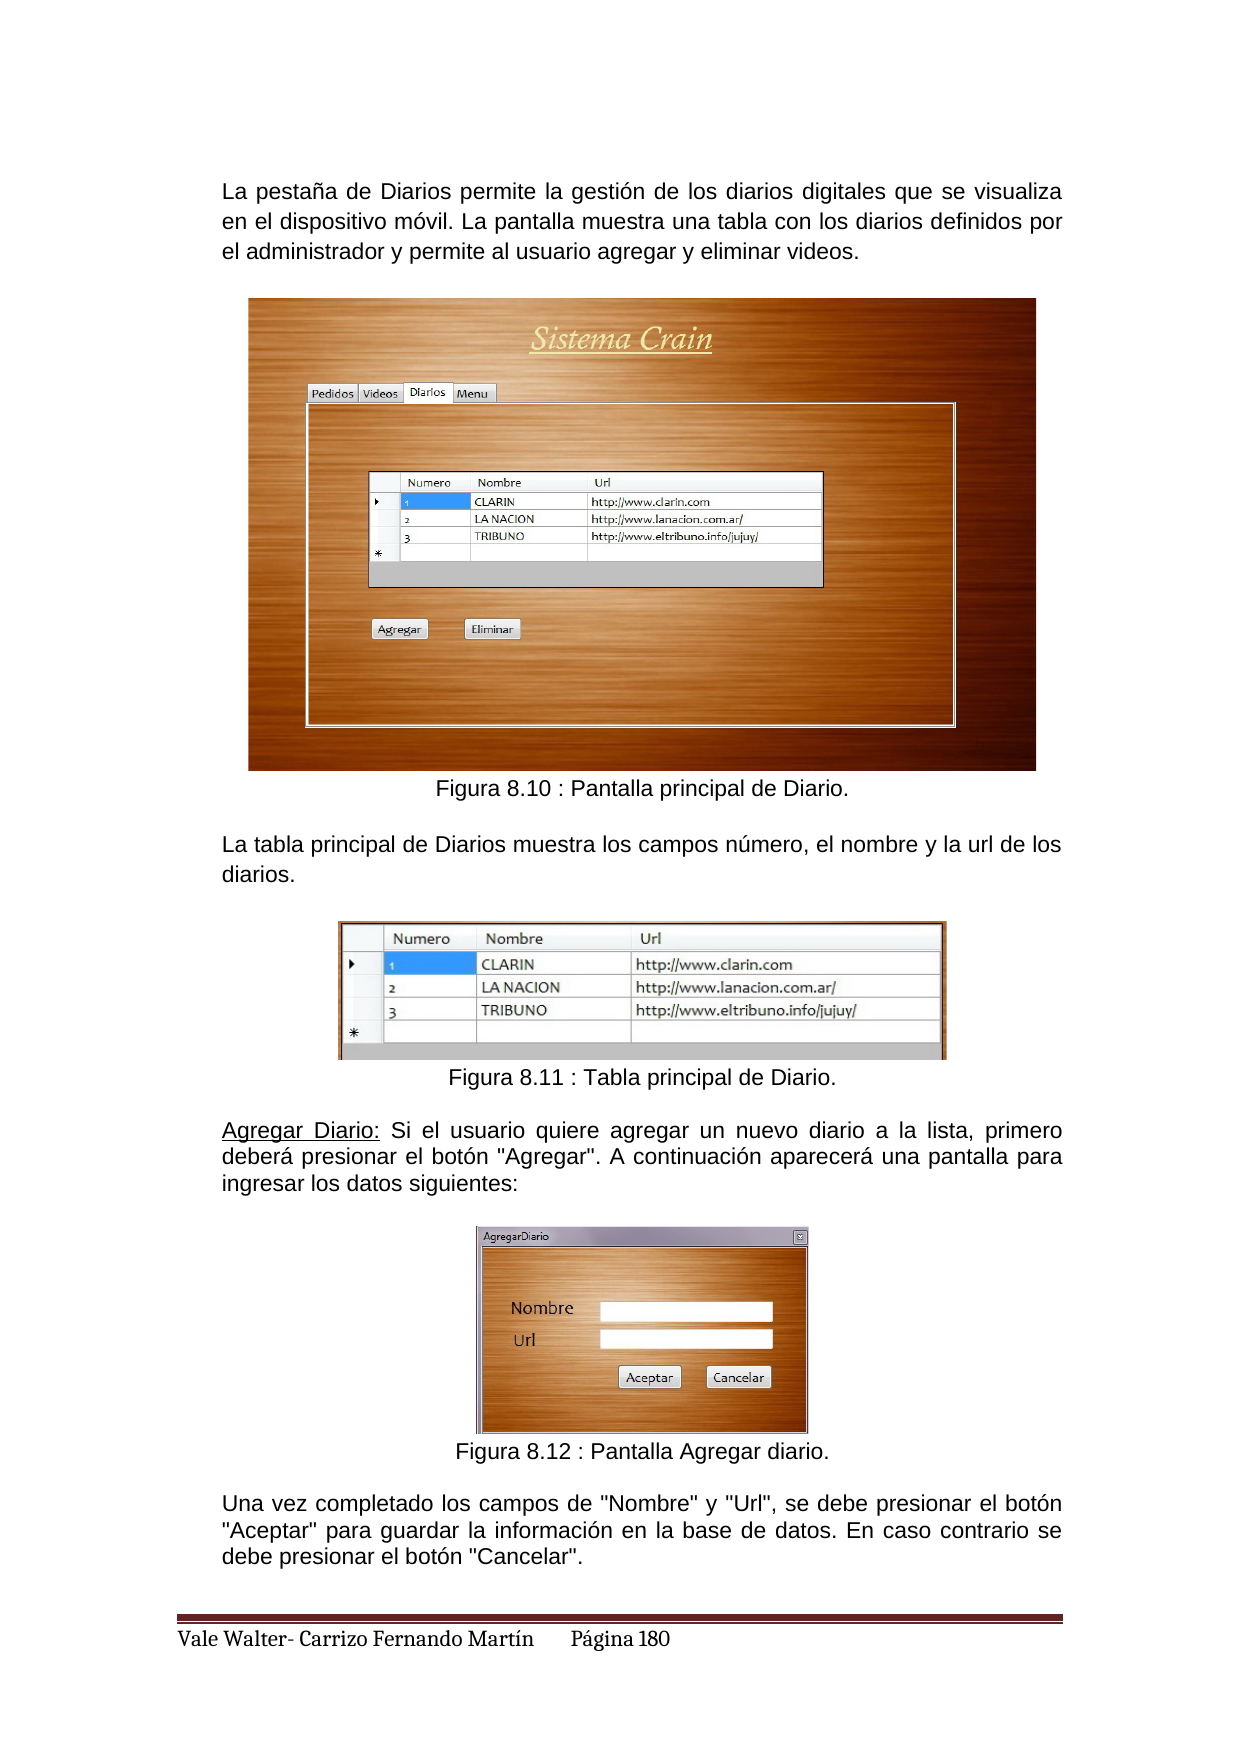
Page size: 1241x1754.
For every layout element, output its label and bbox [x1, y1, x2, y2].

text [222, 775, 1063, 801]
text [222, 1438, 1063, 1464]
picture [248, 298, 1037, 771]
picture [476, 1226, 809, 1434]
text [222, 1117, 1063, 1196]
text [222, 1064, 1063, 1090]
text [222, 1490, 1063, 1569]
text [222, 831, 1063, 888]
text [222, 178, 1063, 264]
picture [338, 921, 947, 1060]
